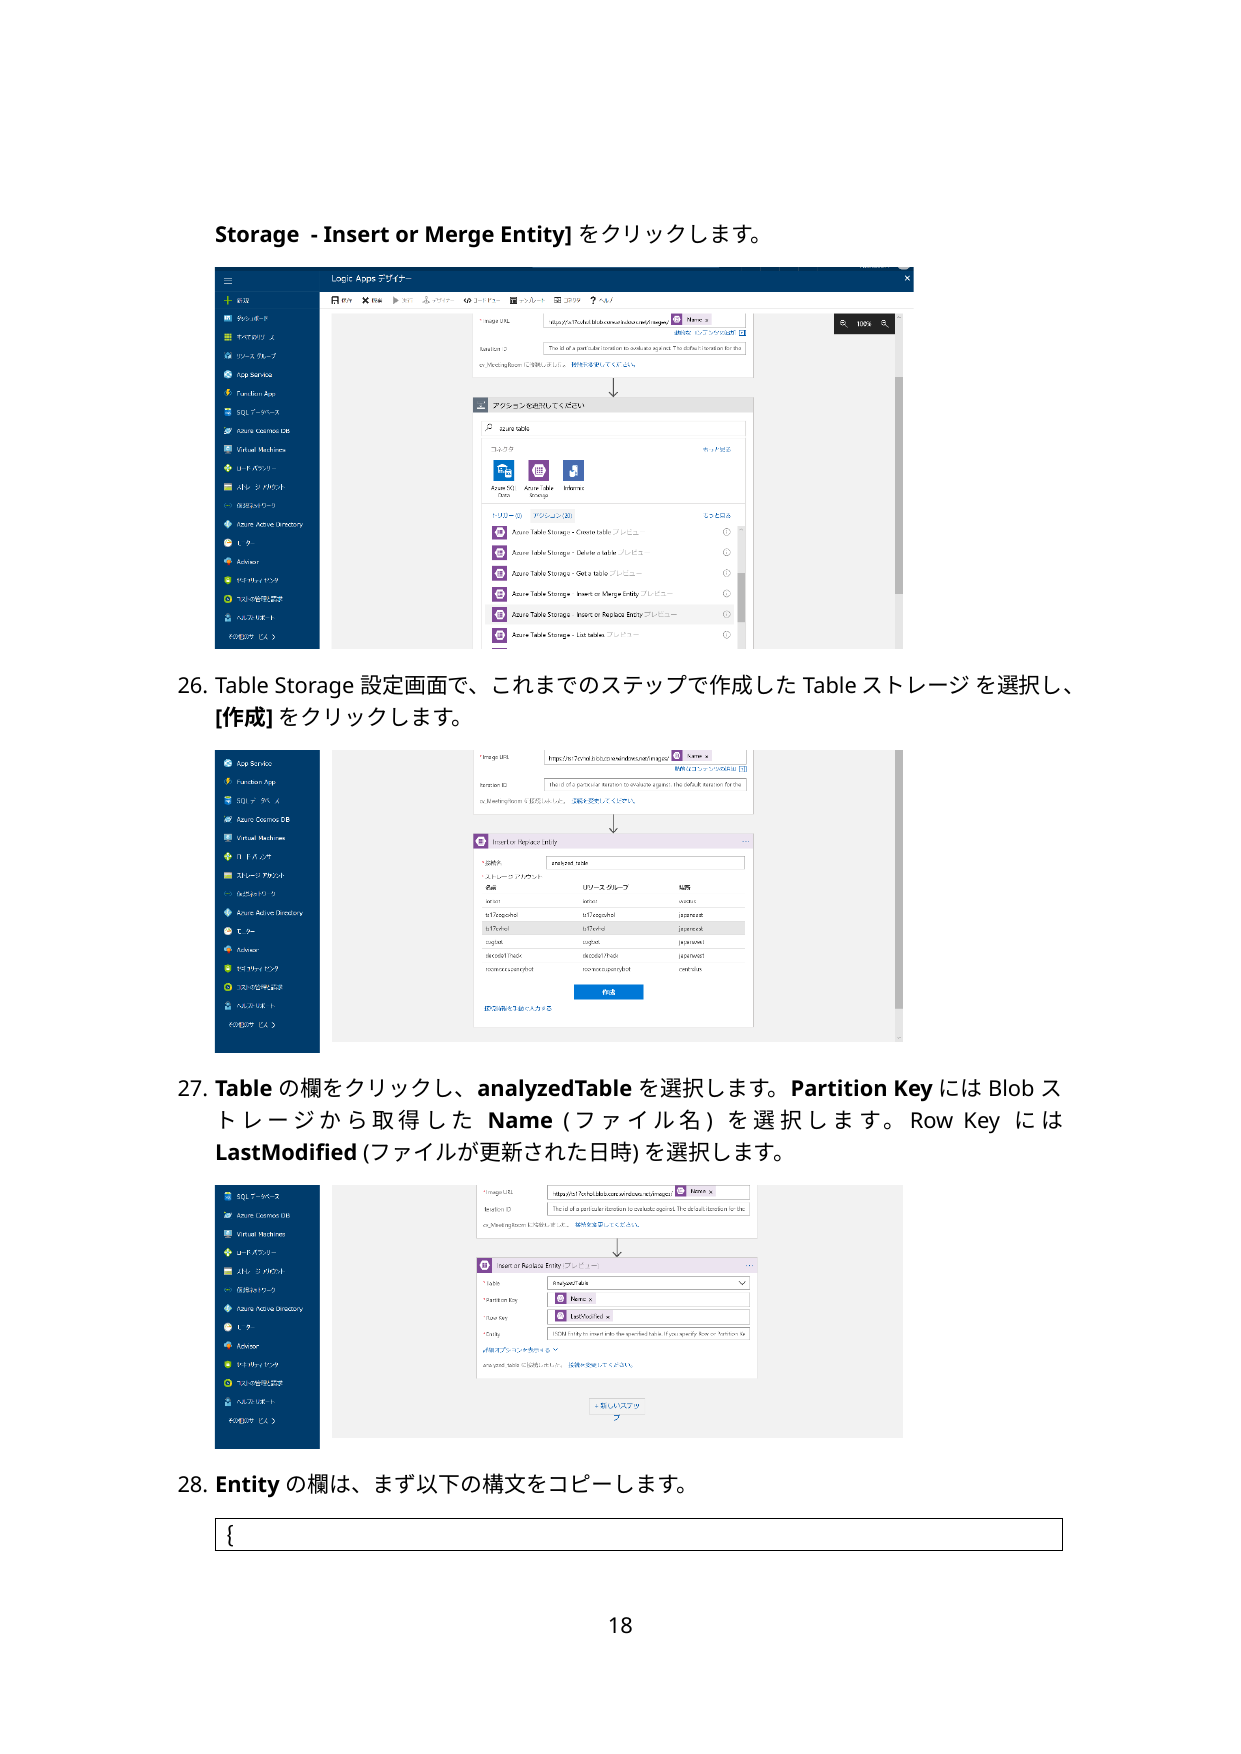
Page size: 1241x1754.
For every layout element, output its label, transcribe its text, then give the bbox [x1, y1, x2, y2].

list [177, 217, 1063, 248]
picture [214, 750, 914, 1053]
list Table の欄をクリックし、analyzedTable を選択します。Partition Key には Blob ストレージから取得した Name (ファイル名) を選択します。Row Key には LastModified (ファイルが更新された日時) を選択します。 [177, 1071, 1063, 1166]
list Table Storage 設定画面で、これまでのステップで作成した Tableストレージ を選択し、[作成] をクリックします。 [177, 668, 1063, 731]
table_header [216, 1519, 1062, 1549]
picture [214, 1185, 914, 1449]
list Entity の欄は、まず以下の構文をコピーします。 [177, 1467, 1063, 1499]
picture [214, 267, 914, 649]
